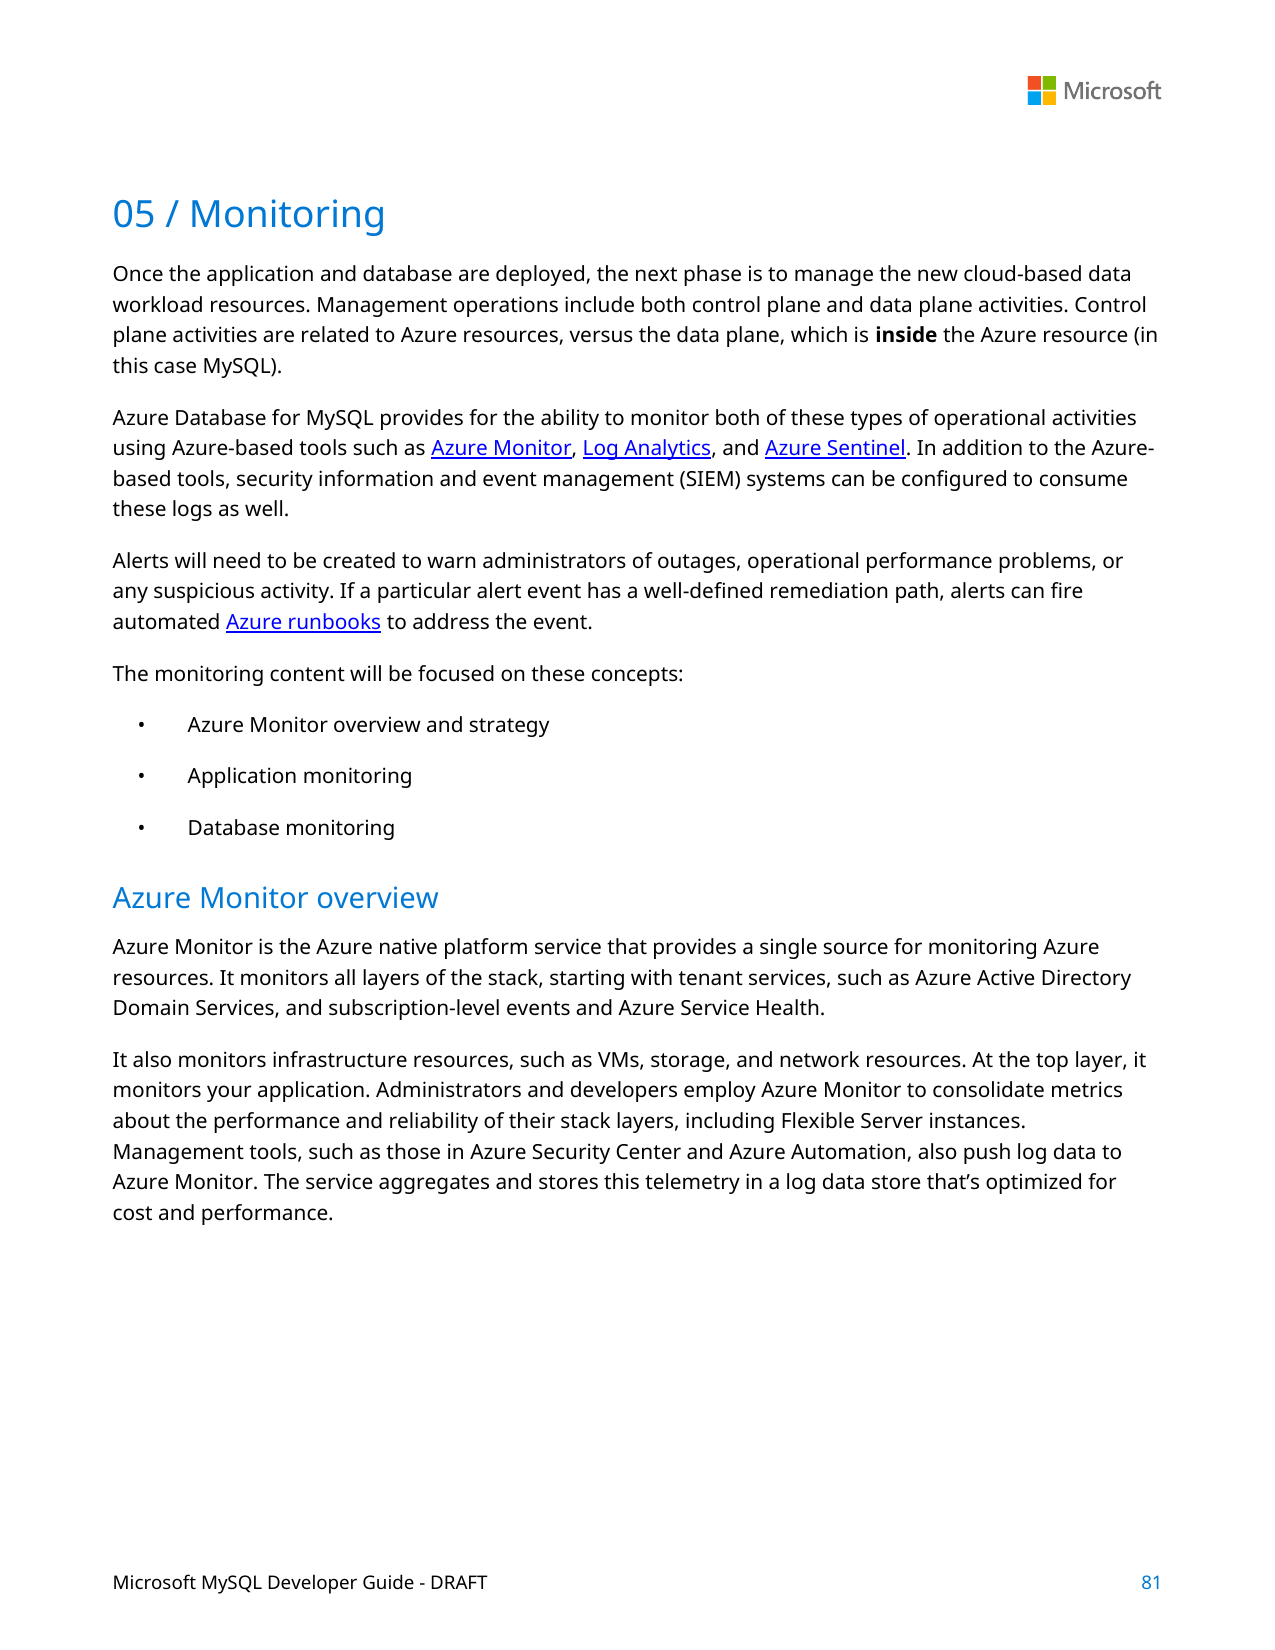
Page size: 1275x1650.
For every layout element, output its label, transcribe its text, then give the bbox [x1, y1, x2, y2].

text Once the application and database are deployed, the next phase is to manage the new cloud-based data workload resources. Management operations include both control plane and data plane activities. Control plane activities are related to Azure resources, versus the data plane, which is inside the Azure resource (in this case MySQL). [112, 259, 1162, 379]
list Application monitoring [137, 762, 1162, 790]
subtitle Azure Monitor overview [112, 877, 1162, 917]
text Alerts will need to be created to warn administrators of outages, operational performance problems, or any suspicious activity. If a particular alert event has a well-defined remediation path, alerts can fire automated Azure runbooks to address the event. [112, 546, 1162, 636]
text Azure Monitor is the Azure native platform service that provides a single source for monitoring Azure resources. It monitors all layers of the stack, starting with tenant services, such as Azure Active Directory Domain Services, and subscription-level events and Azure Service Health. [112, 932, 1162, 1022]
list Database monitoring [137, 813, 1162, 841]
list Azure Monitor overview and strategy [137, 710, 1162, 738]
text It also monitors infrastructure resources, such as VMs, storage, and network resources. At the top layer, it monitors your application. Administrators and developers employ Azure Monitor to consolidate metrics about the performance and reliability of their stack layers, including Flexible Server instances. Management tools, such as those in Azure Security Center and Azure Automation, also push log data to Azure Monitor. The service aggregates and stores this telemetry in a log data store that’s optimized for cost and performance. [112, 1045, 1162, 1227]
subtitle 05 / Monitoring [112, 187, 1162, 238]
text Azure Database for MySQL provides for the ability to monitor both of these types of operational activities using Azure-based tools such as Azure Monitor, Log Analytics, and Azure Sentinel. In addition to the Azure-based tools, security information and event management (SIEM) systems can be configured to consume these logs as well. [112, 403, 1162, 523]
text The monitoring content will be focused on these concepts: [112, 659, 1162, 687]
picture [1026, 75, 1163, 107]
